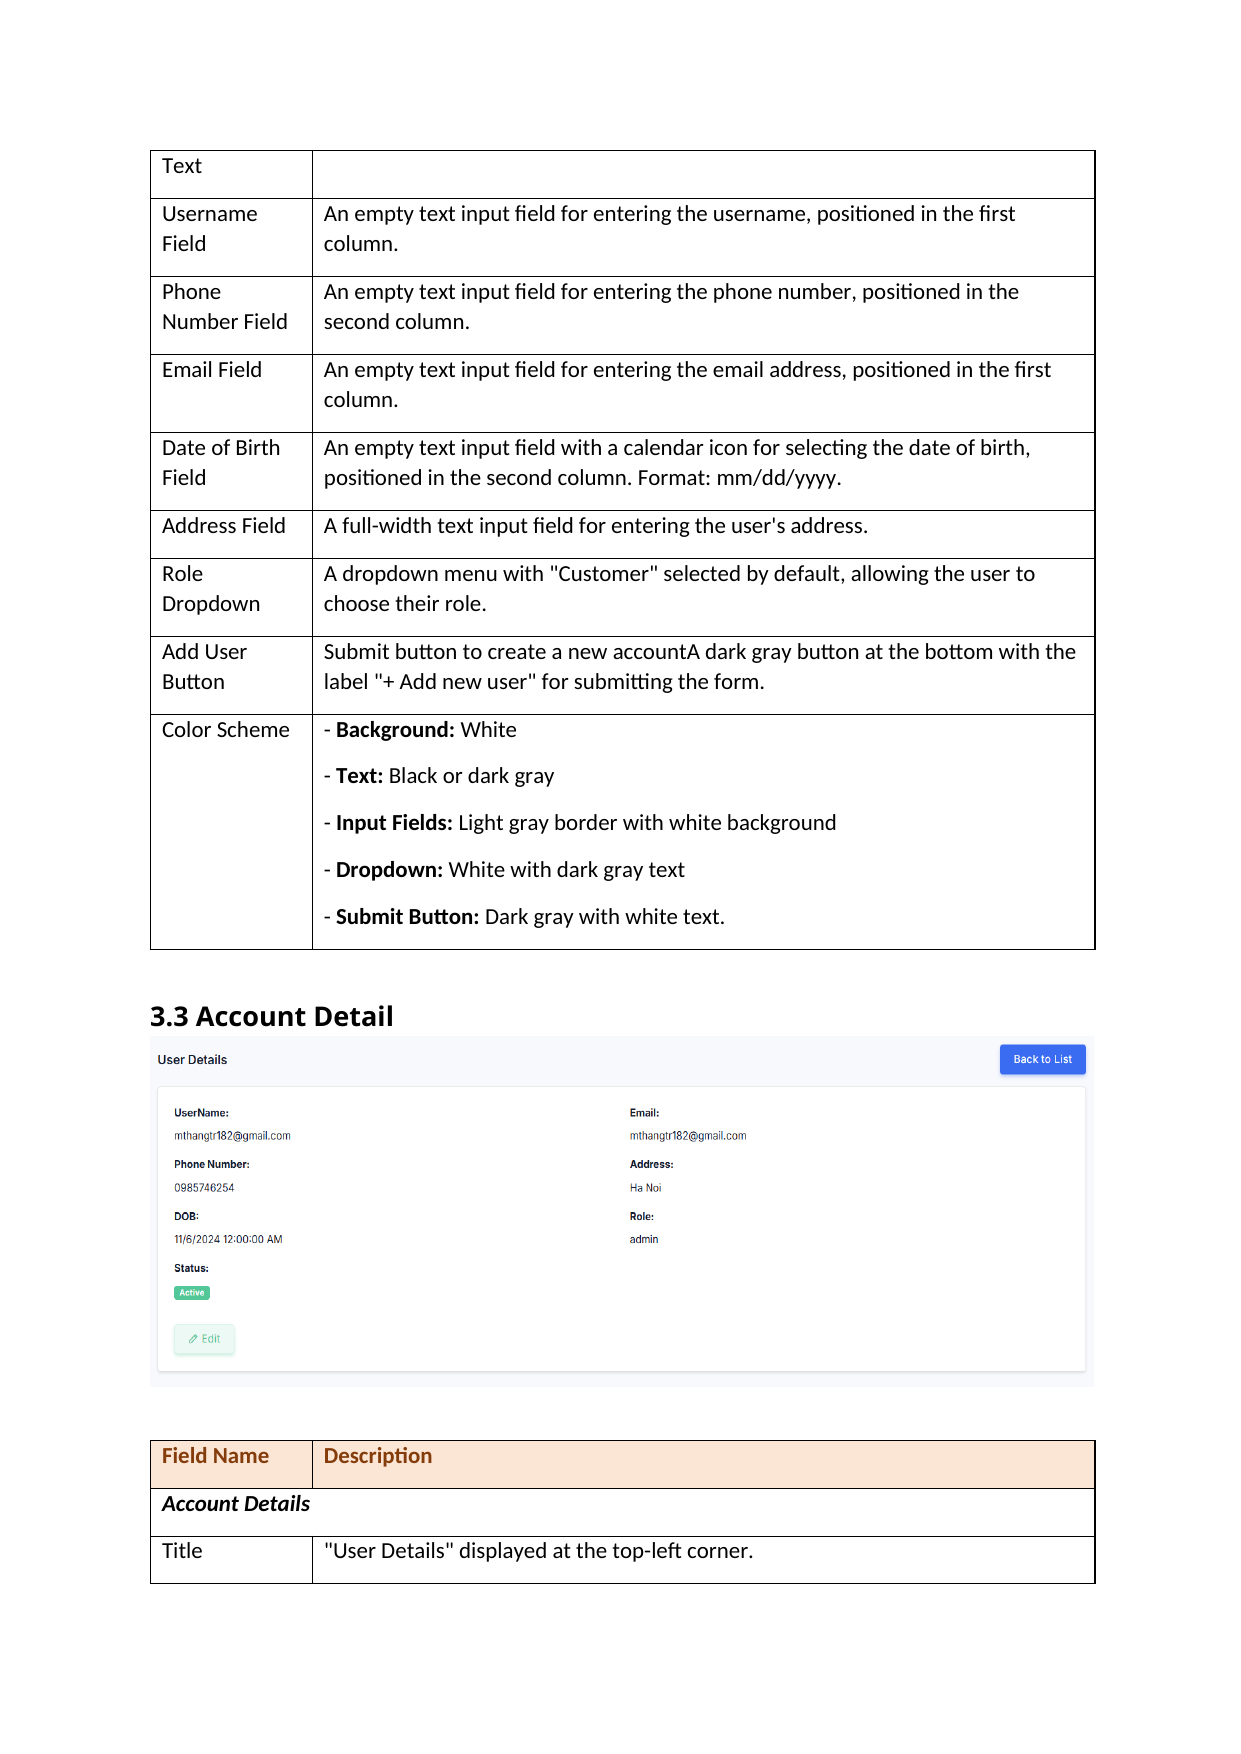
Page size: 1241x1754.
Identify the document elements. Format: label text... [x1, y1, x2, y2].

picture [150, 1036, 1095, 1387]
subtitle 3.3 Account Detail [150, 997, 1198, 1034]
